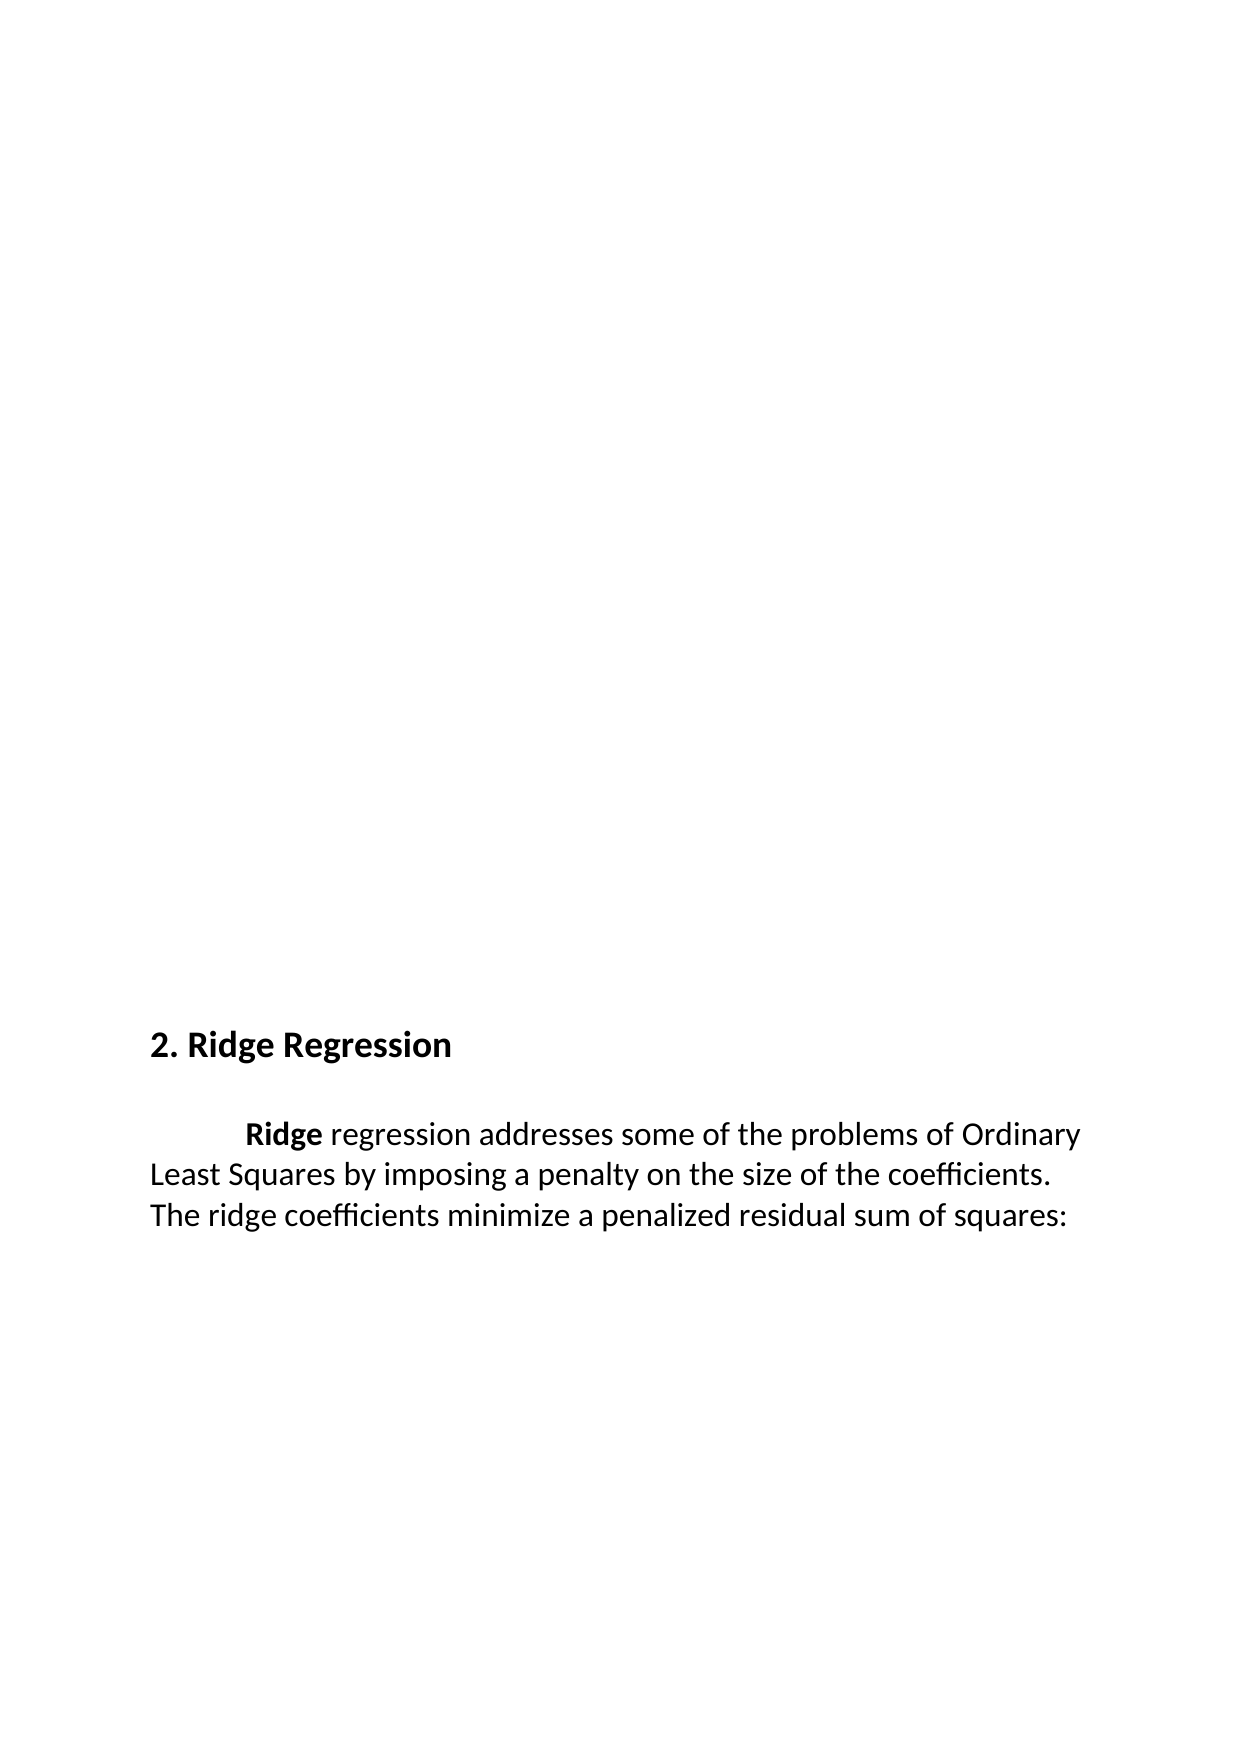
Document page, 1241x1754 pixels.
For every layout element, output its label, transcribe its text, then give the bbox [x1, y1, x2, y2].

text Ridge regression addresses some of the problems of Ordinary Least Squares by imposing a penalty on the size of the coefficients. The ridge coefficients minimize a penalized residual sum of squares: [150, 1112, 1090, 1235]
text 2. Ridge Regression [150, 1021, 1090, 1067]
